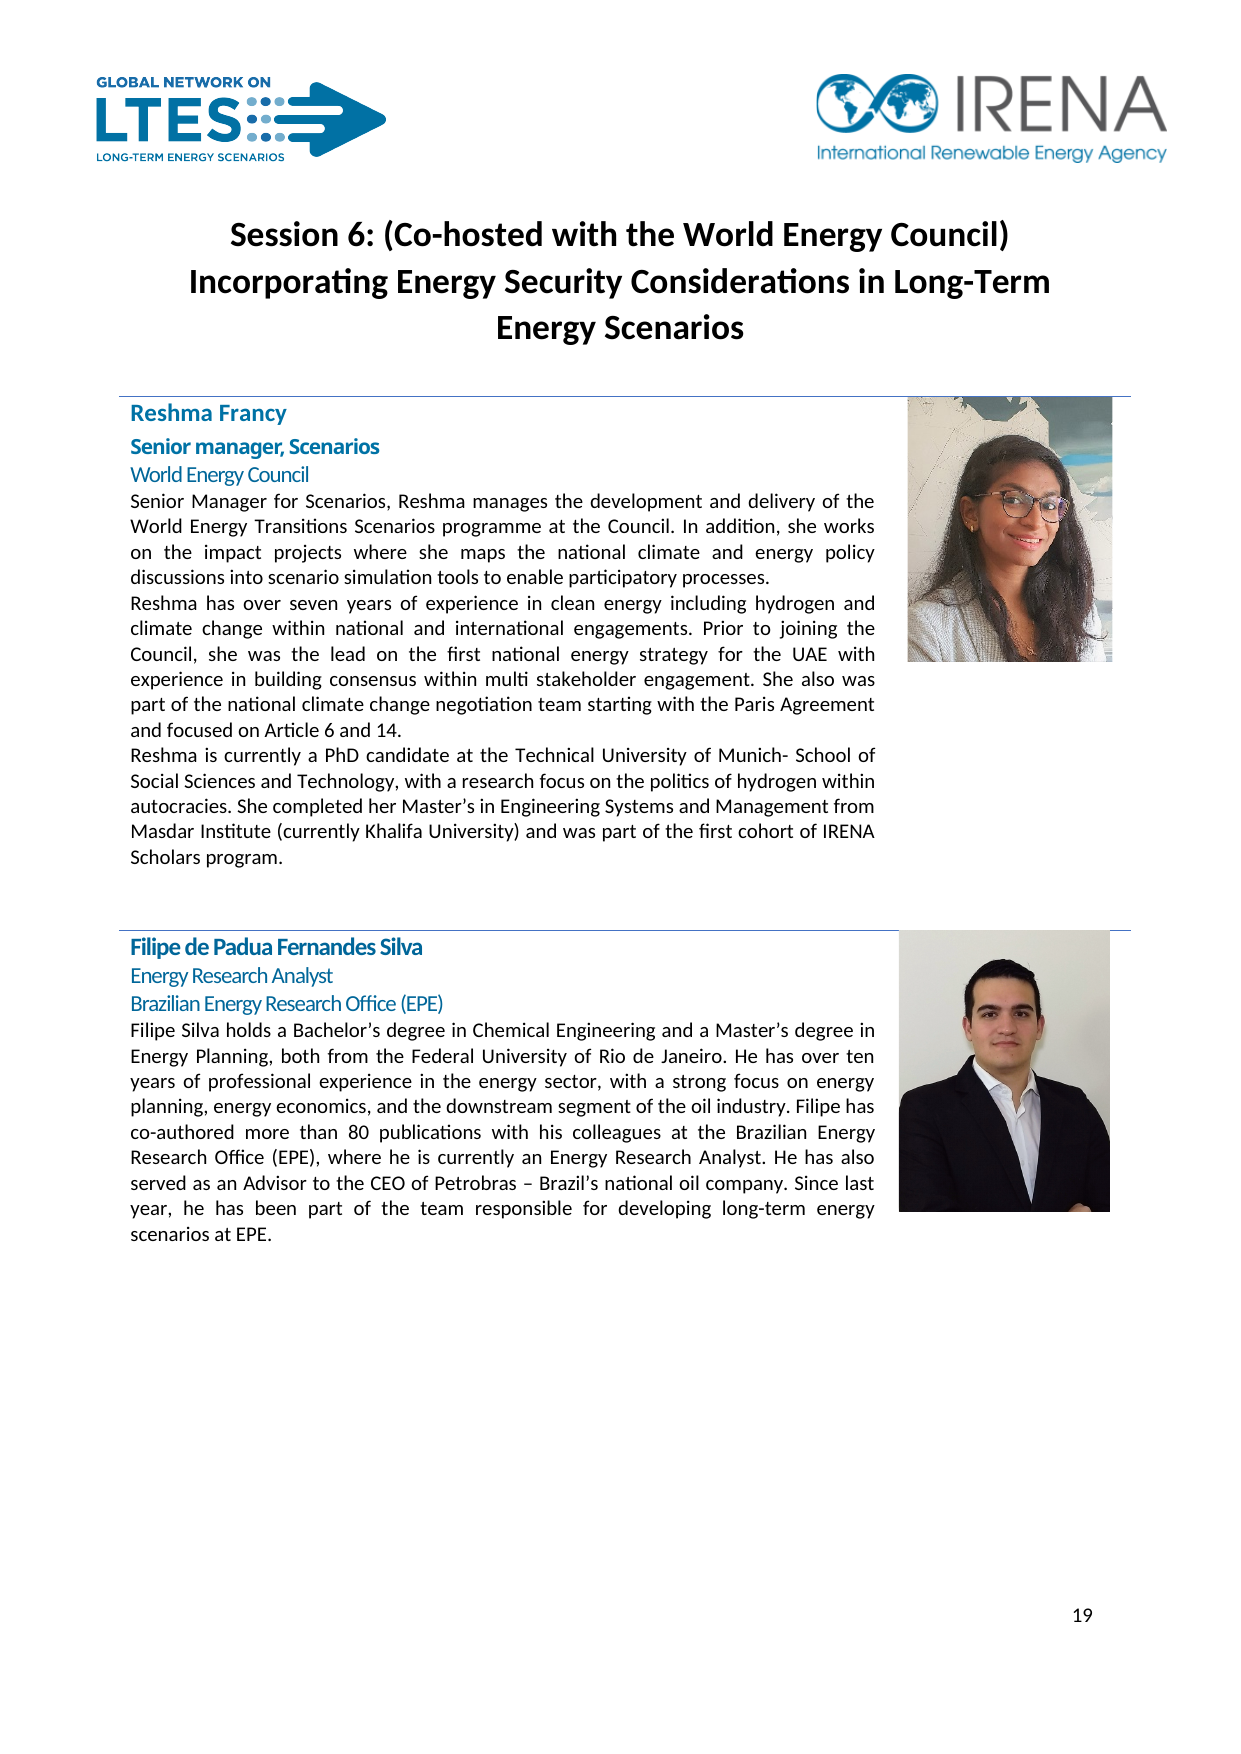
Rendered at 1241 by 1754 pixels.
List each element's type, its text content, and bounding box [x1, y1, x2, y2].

picture [899, 79, 926, 85]
table_cell World Energy Council [119, 460, 888, 488]
table_cell Energy Research Analyst [119, 961, 888, 989]
table_cell Senior manager, Scenarios [119, 432, 888, 460]
table_header Filipe de Padua Fernandes Silva [119, 931, 888, 961]
table_cell Brazilian Energy Research Office (EPE) [119, 989, 888, 1017]
table_cell Filipe Silva holds a Bachelor’s degree in Chemical Engineering and a Master’s degree in Energy Planning, both from the Federal University of Rio de Janeiro. He has over ten years of professional experience in the energy sector, with a strong focus on energy planning, energy economics, and the downstream segment of the oil industry. Filipe has co-authored more than 80 publications with his colleagues at the Brazilian Energy Research Office (EPE), where he is currently an Energy Research Analyst. He has also served as an Advisor to the CEO of Petrobras – Brazil’s national oil company. Since last year, he has been part of the team responsible for developing long-term energy scenarios at EPE. [119, 1018, 888, 1246]
table_header [888, 931, 1131, 1246]
text Session 6: (Co-hosted with the World Energy Council) Incorporating Energy Security Considerations in Long-Term Energy Scenarios [148, 212, 1093, 348]
table_header [888, 397, 1131, 869]
table_header Reshma Francy​ [119, 397, 888, 432]
table_cell Senior Manager for Scenarios, Reshma manages the development and delivery of the World Energy Transitions Scenarios programme at the Council. In addition, she works on the impact projects where she maps the national climate and energy policy discussions into scenario simulation tools to enable participatory processes. Reshma has over seven years of experience in clean energy including hydrogen and climate change within national and international engagements. Prior to joining the Council, she was the lead on the first national energy strategy for the UAE with experience in building consensus within multi stakeholder engagement. She also was part of the national climate change negotiation team starting with the Paris Agreement and focused on Article 6 and 14. Reshma is currently a PhD candidate at the Technical University of Munich- School of Social Sciences and Technology, with a research focus on the politics of hydrogen within autocracies. She completed her Master’s in Engineering Systems and Management from Masdar Institute (currently Khalifa University) and was part of the first cohort of IRENA Scholars program. [119, 488, 888, 869]
picture [816, 74, 1167, 163]
picture [816, 74, 835, 94]
picture [72, 50, 412, 191]
picture [898, 930, 1110, 1212]
